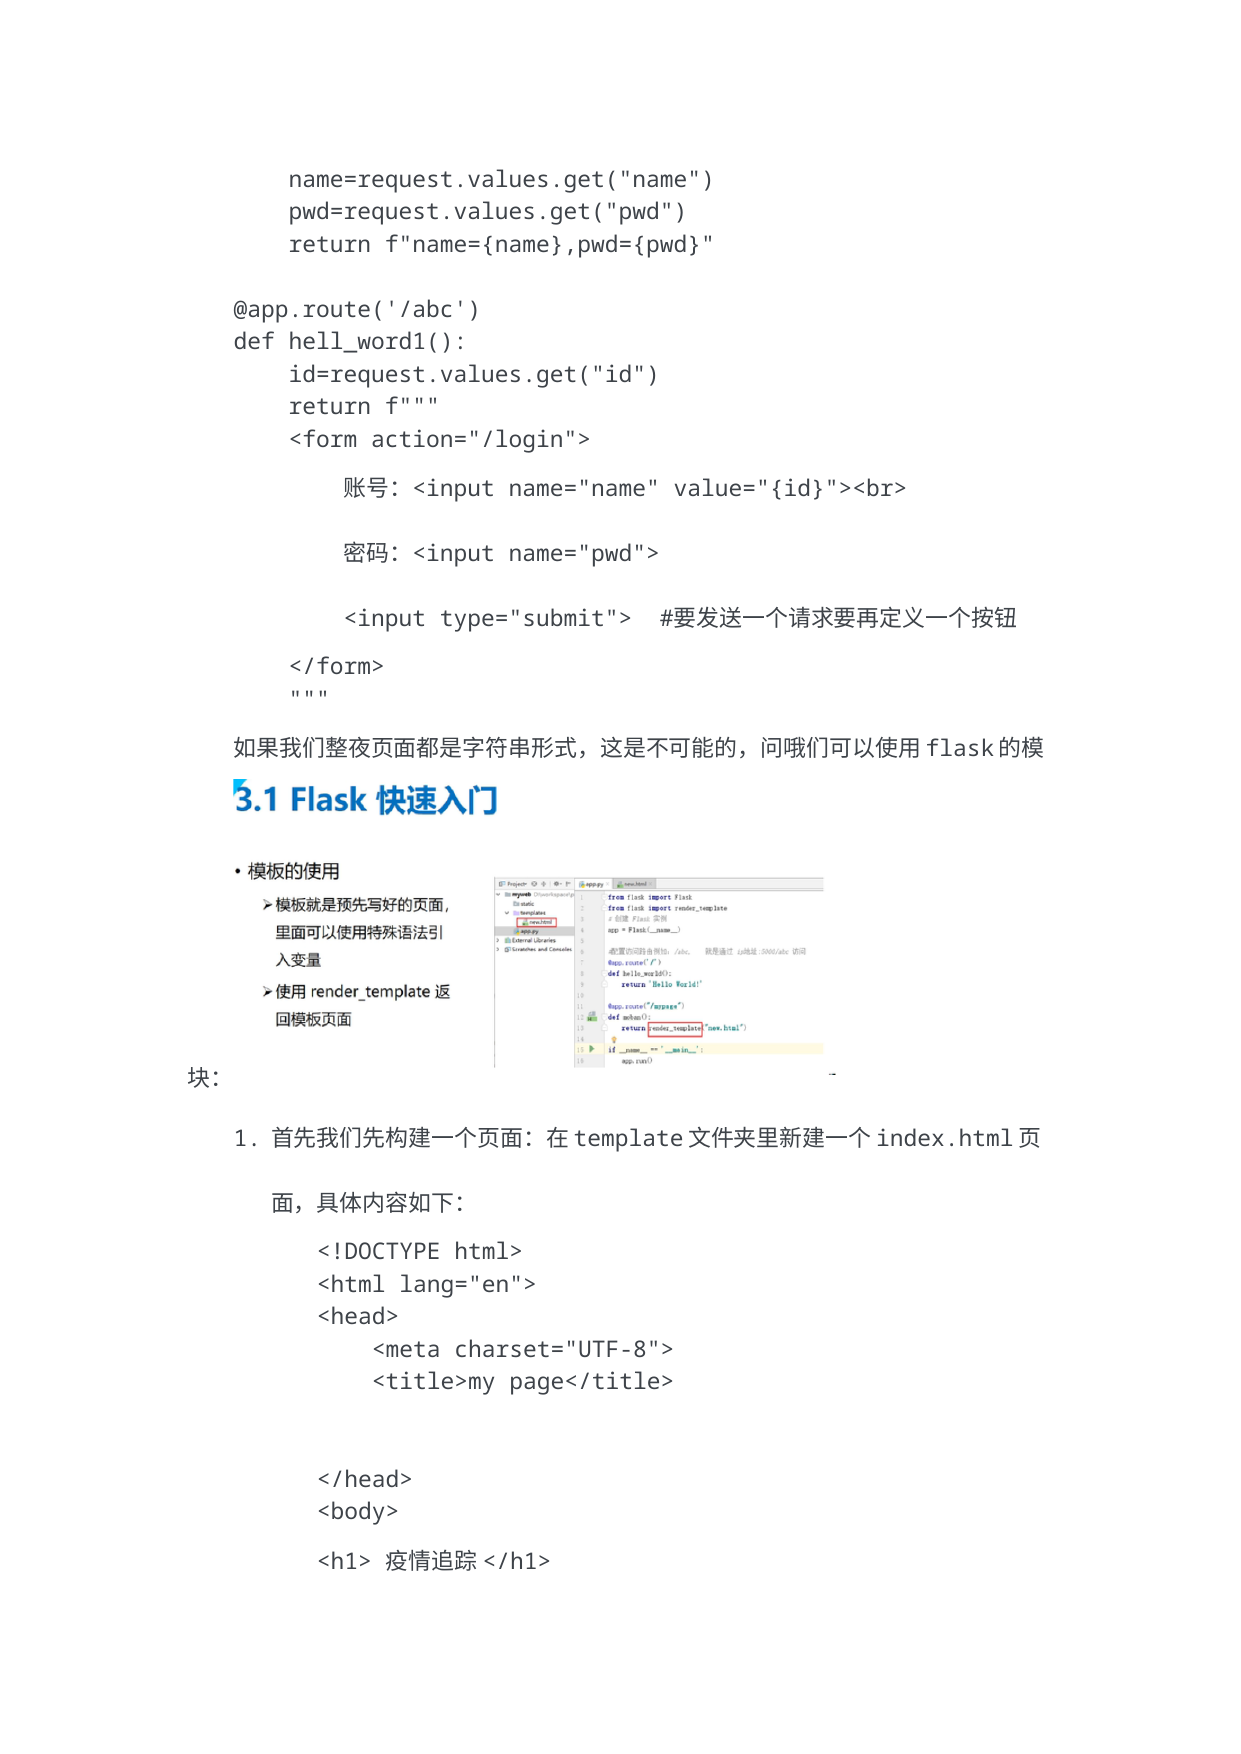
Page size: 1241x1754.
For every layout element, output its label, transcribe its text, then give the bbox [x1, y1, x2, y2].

list <meta charset="UTF-8"> [271, 1332, 1053, 1364]
text 如果我们整夜页面都是字符串形式，这是不可能的，问哦们可以使用flask的模块： [187, 714, 1053, 1104]
text @app.route('/abc') [187, 292, 1053, 324]
list 首先我们先构建一个页面：在template文件夹里新建一个index.html页面，具体内容如下： [233, 1104, 1053, 1234]
list <!DOCTYPE html> [271, 1234, 1053, 1267]
text <form action="/login"> [187, 422, 1053, 454]
text id=request.values.get("id") [187, 357, 1053, 389]
text 密码：<input name="pwd"> [187, 519, 1053, 584]
text <input type="submit"> #要发送一个请求要再定义一个按钮 [187, 584, 1053, 649]
list <title>my page</title> [271, 1364, 1053, 1397]
list <html lang="en"> [271, 1267, 1053, 1299]
list <head> [271, 1299, 1053, 1332]
text name=request.values.get("name") [187, 162, 1053, 194]
text 账号：<input name="name" value="{id}"><br> [187, 454, 1053, 519]
text return f"name={name},pwd={pwd}" [187, 227, 1053, 259]
text return f""" [187, 389, 1053, 422]
list </head> [271, 1462, 1053, 1494]
list <body> [271, 1494, 1053, 1527]
text def hell_word1(): [187, 324, 1053, 357]
text pwd=request.values.get("pwd") [187, 194, 1053, 227]
text """ [187, 682, 1053, 714]
text </form> [187, 649, 1053, 682]
list <h1> 疫情追踪 </h1> [271, 1527, 1053, 1592]
